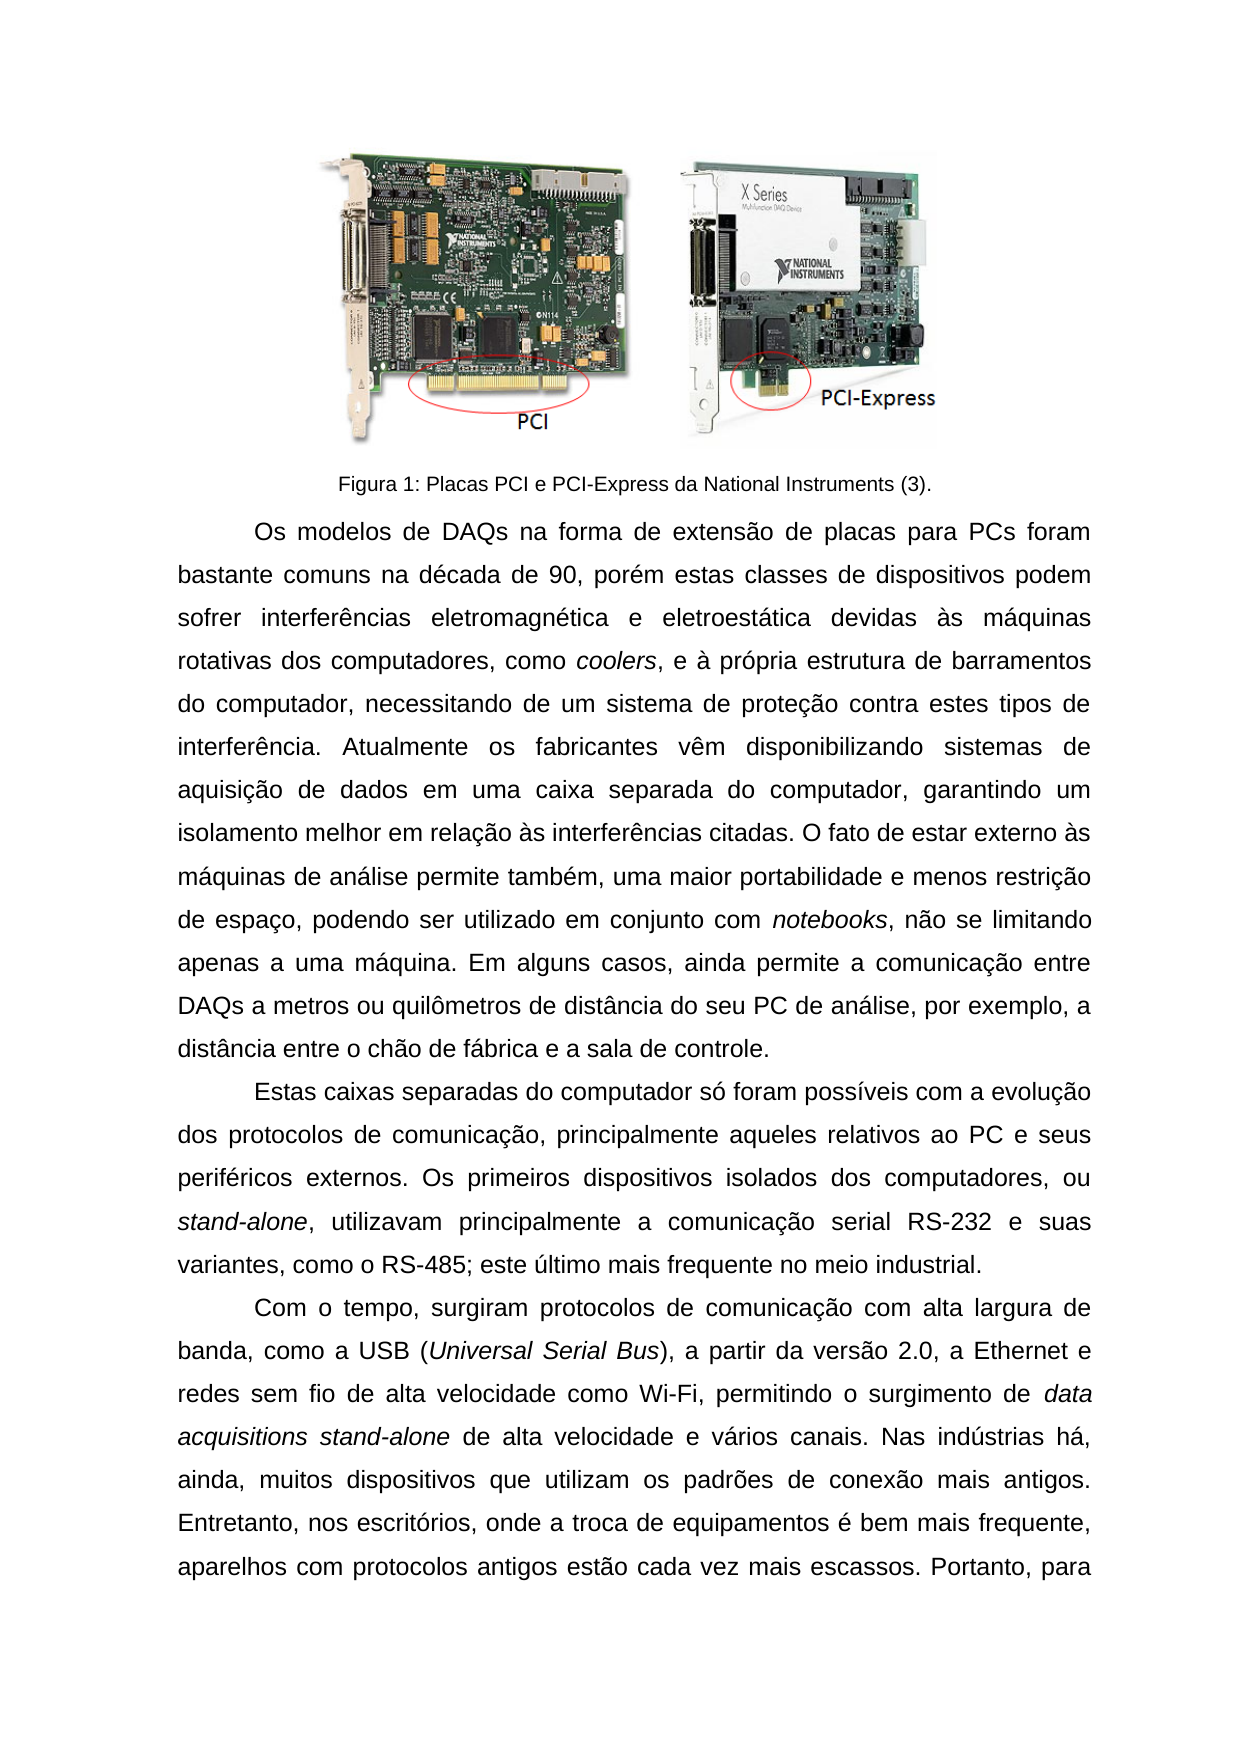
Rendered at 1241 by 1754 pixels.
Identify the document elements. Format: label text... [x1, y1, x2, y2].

picture [266, 147, 1003, 451]
text Os modelos de DAQs na forma de extensão de placas para PCs foram bastante comuns na década de 90, porém estas classes de dispositivos podem sofrer interferências eletromagnética e eletroestática devidas às máquinas rotativas dos computadores, como coolers, e à própria estrutura de barramentos do computador, necessitando de um sistema de proteção contra estes tipos de interferência. Atualmente os fabricantes vêm disponibilizando sistemas de aquisição de dados em uma caixa separada do computador, garantindo um isolamento melhor em relação às interferências citadas. O fato de estar externo às máquinas de análise permite também, uma maior portabilidade e menos restrição de espaço, podendo ser utilizado em conjunto com notebooks, não se limitando apenas a uma máquina. Em alguns casos, ainda permite a comunicação entre DAQs a metros ou quilômetros de distância do seu PC de análise, por exemplo, a distância entre o chão de fábrica e a sala de controle. [177, 517, 1092, 1063]
text Figura : Placas PCI e PCI-Express da National Instruments . [177, 472, 1092, 496]
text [177, 1293, 1092, 1580]
text Estas caixas separadas do computador só foram possíveis com a evolução dos protocolos de comunicação, principalmente aqueles relativos ao PC e seus periféricos externos. Os primeiros dispositivos isolados dos computadores, ou stand-alone, utilizavam principalmente a comunicação serial RS-232 e suas variantes, como o RS-485; este último mais frequente no meio industrial. [177, 1077, 1092, 1278]
